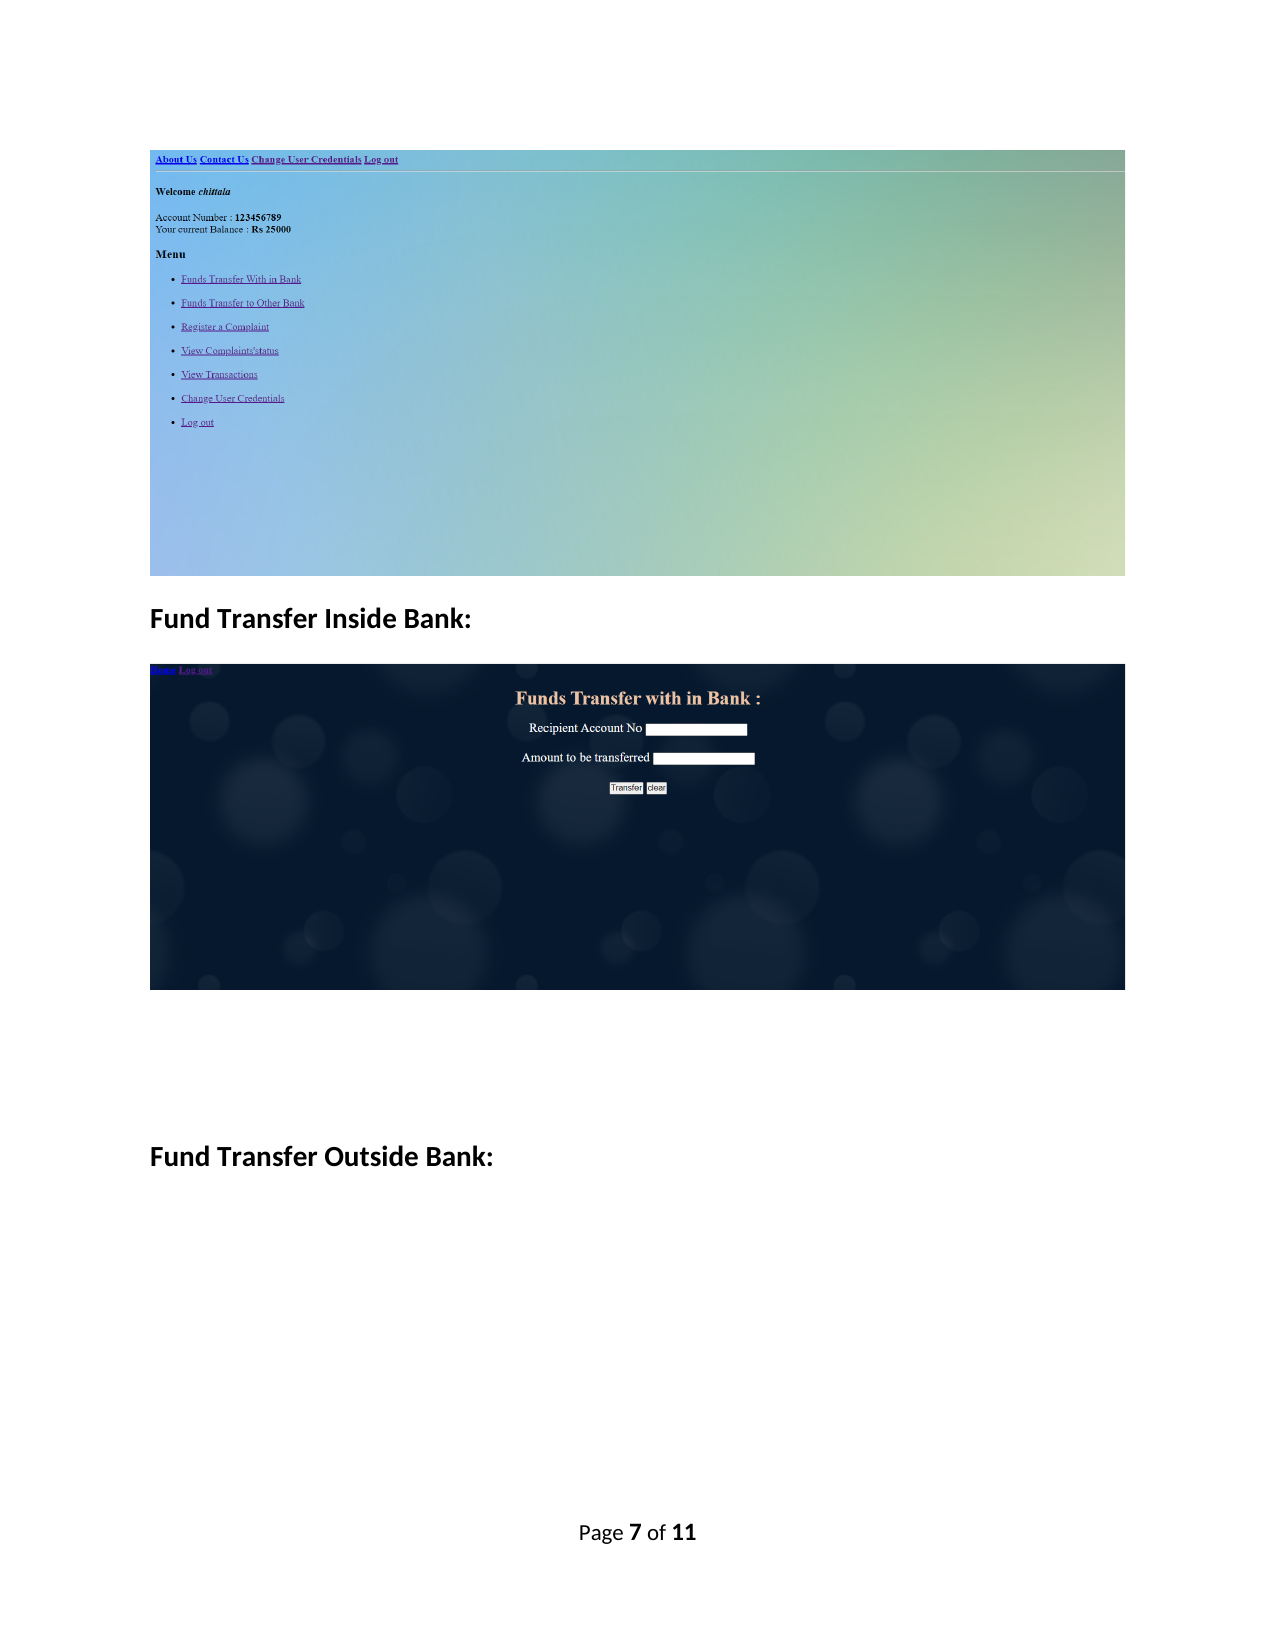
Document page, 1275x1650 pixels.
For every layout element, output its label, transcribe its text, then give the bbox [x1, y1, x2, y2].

picture [150, 150, 1125, 576]
picture [150, 661, 1125, 990]
text Fund Transfer Inside Bank: [150, 600, 1125, 636]
text Fund Transfer Outside Bank: [150, 1138, 1125, 1174]
